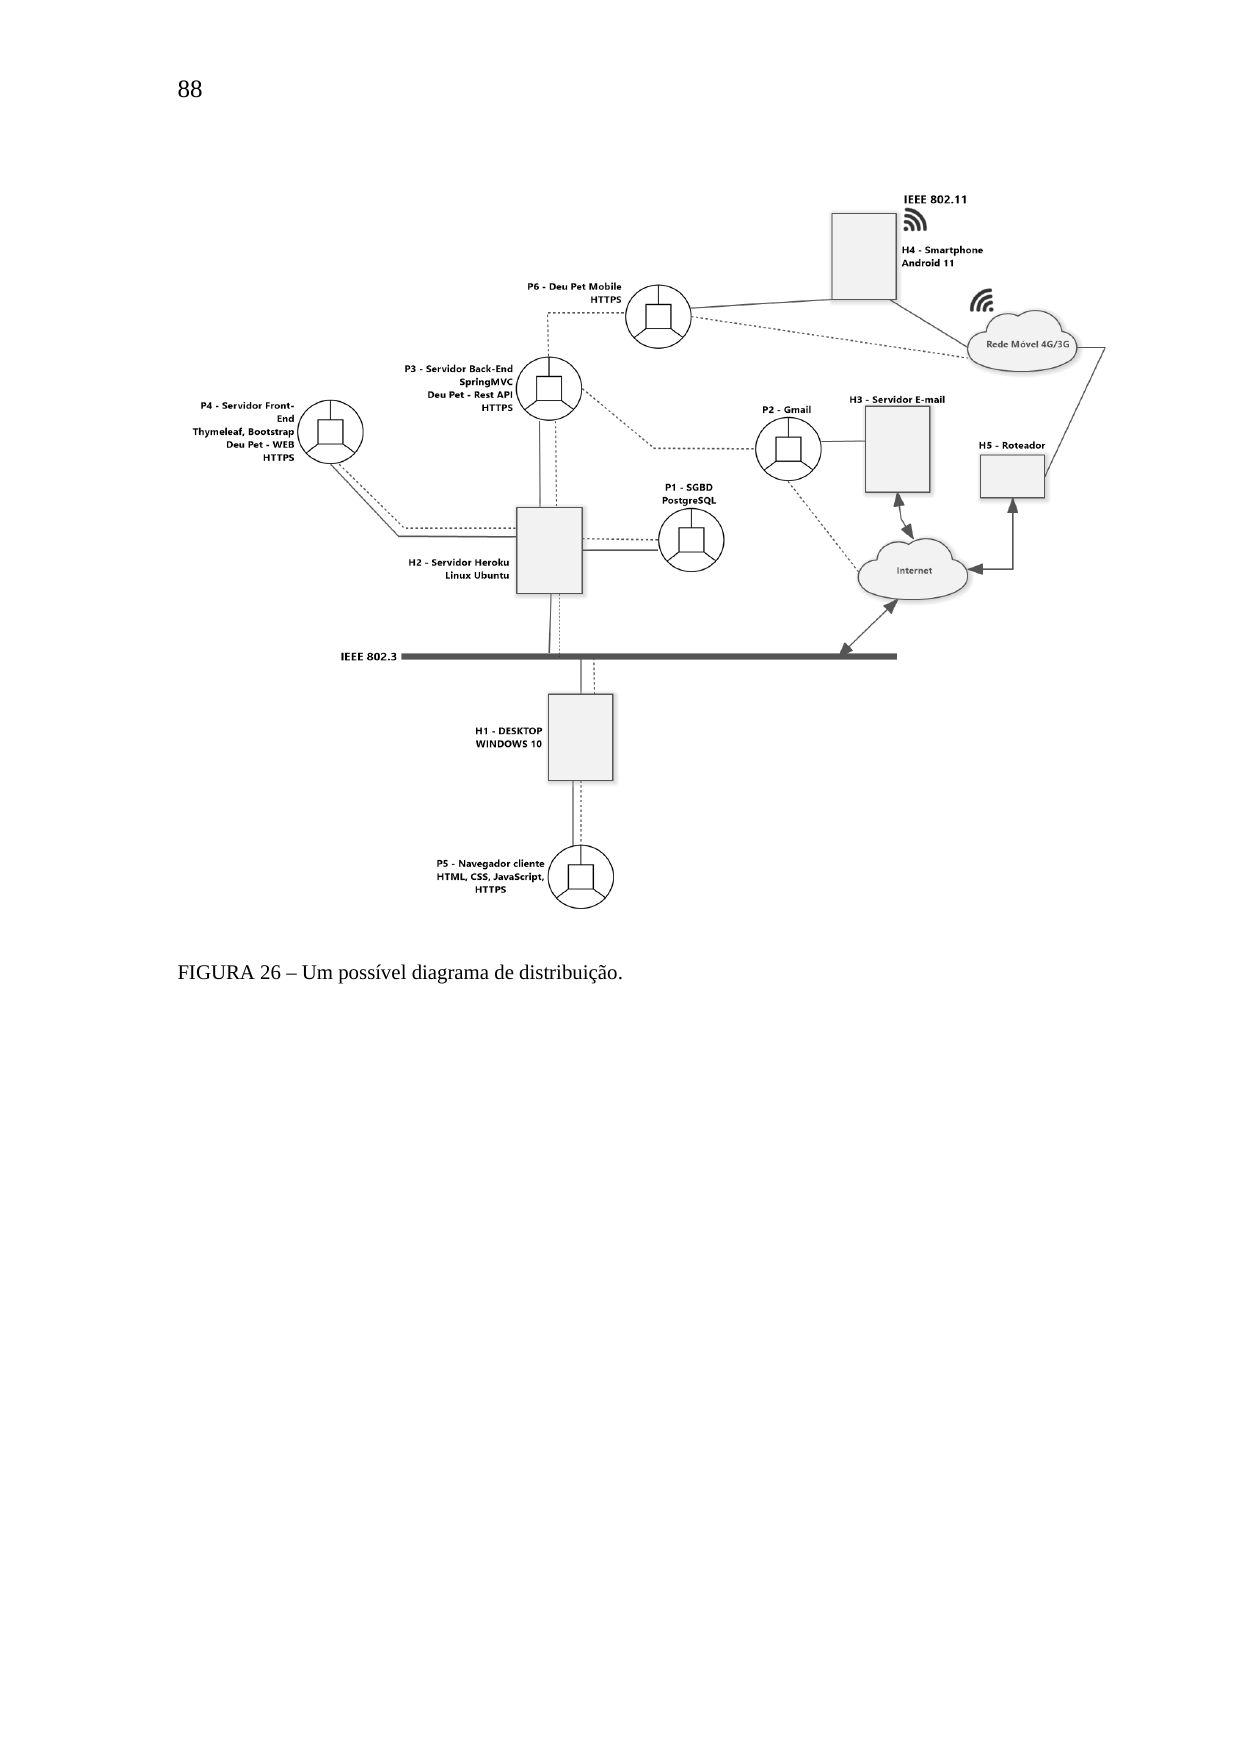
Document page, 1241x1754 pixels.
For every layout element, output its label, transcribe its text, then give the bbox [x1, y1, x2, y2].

picture [177, 177, 1123, 921]
text FIGURA 26 – Um possível diagrama de distribuição. [177, 960, 1122, 984]
